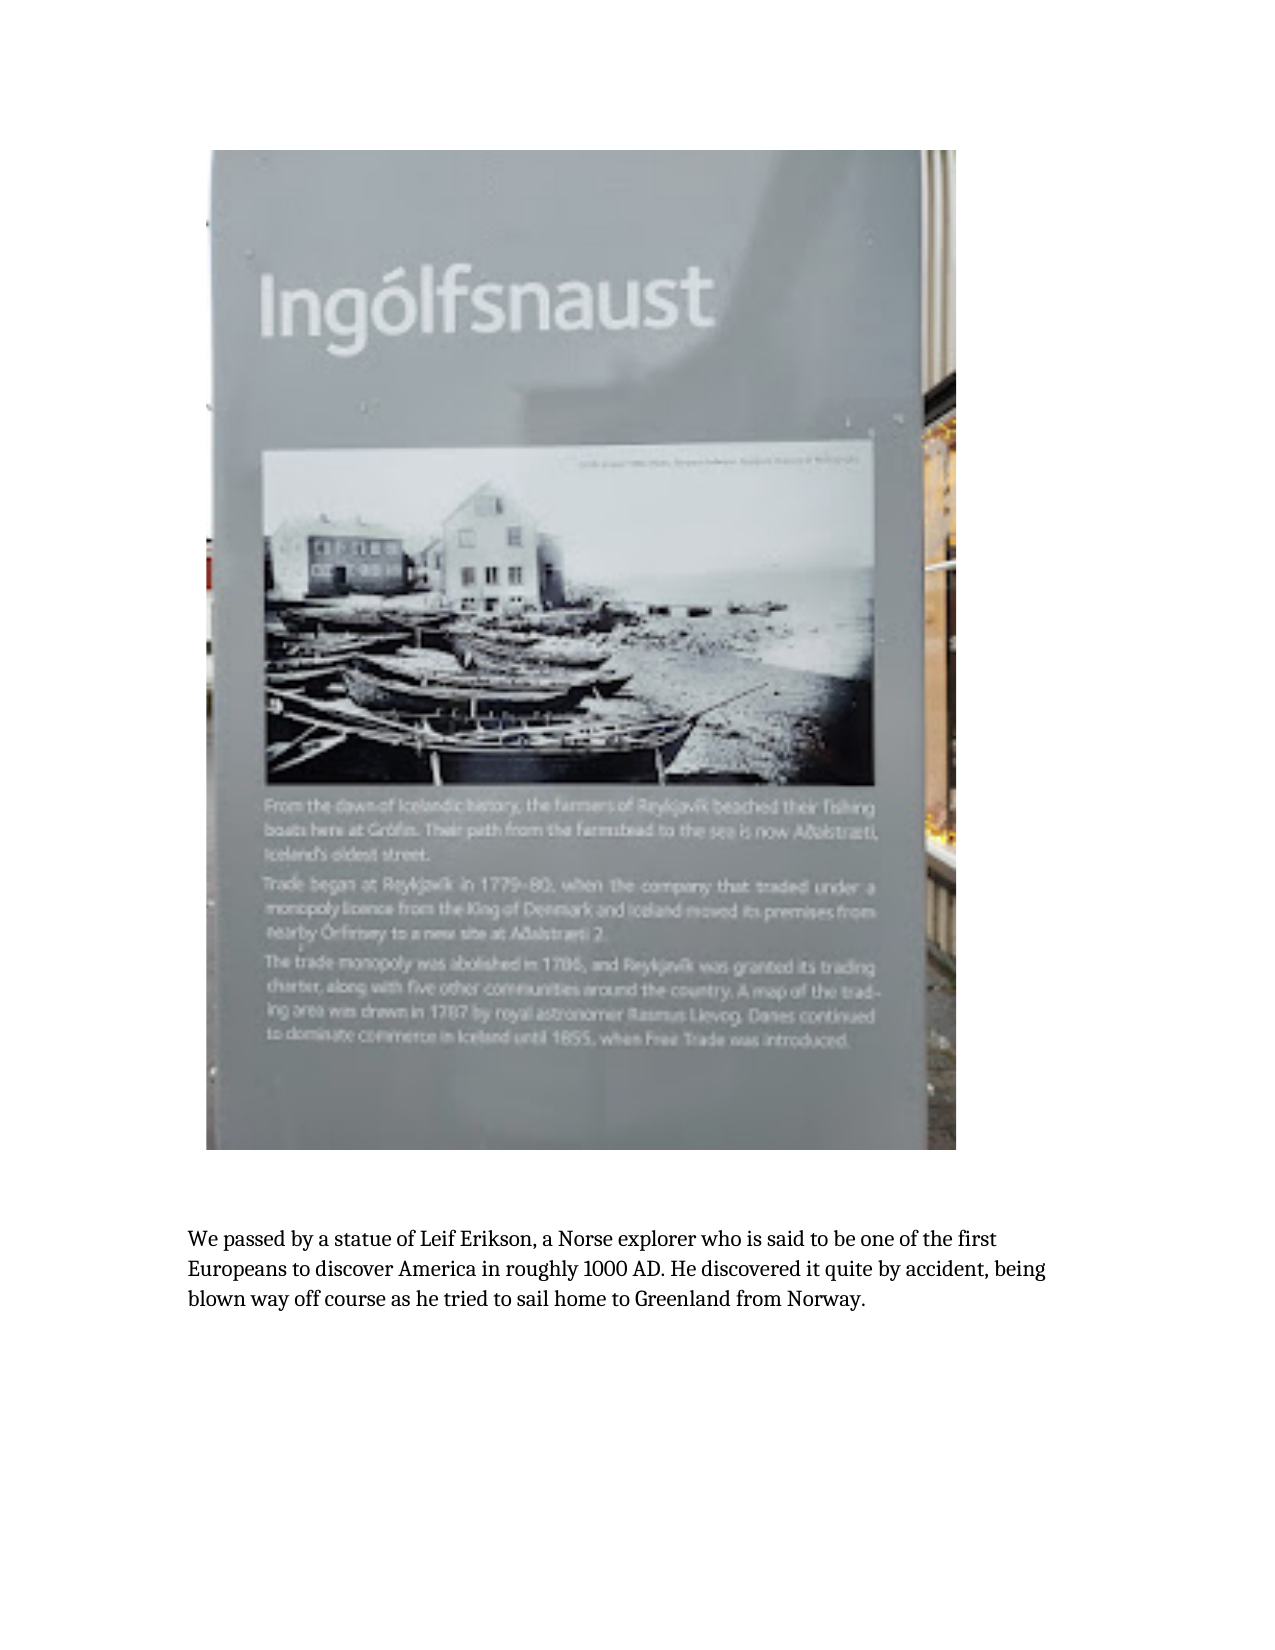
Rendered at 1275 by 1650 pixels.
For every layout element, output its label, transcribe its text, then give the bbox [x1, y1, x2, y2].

picture [206, 150, 957, 1150]
text We passed by a statue of Leif Erikson, a Norse explorer who is said to be one of the first Europeans to discover America in roughly 1000 AD. He discovered it quite by accident, being blown way off course as he tried to sail home to Greenland from Norway. [187, 1226, 1087, 1312]
